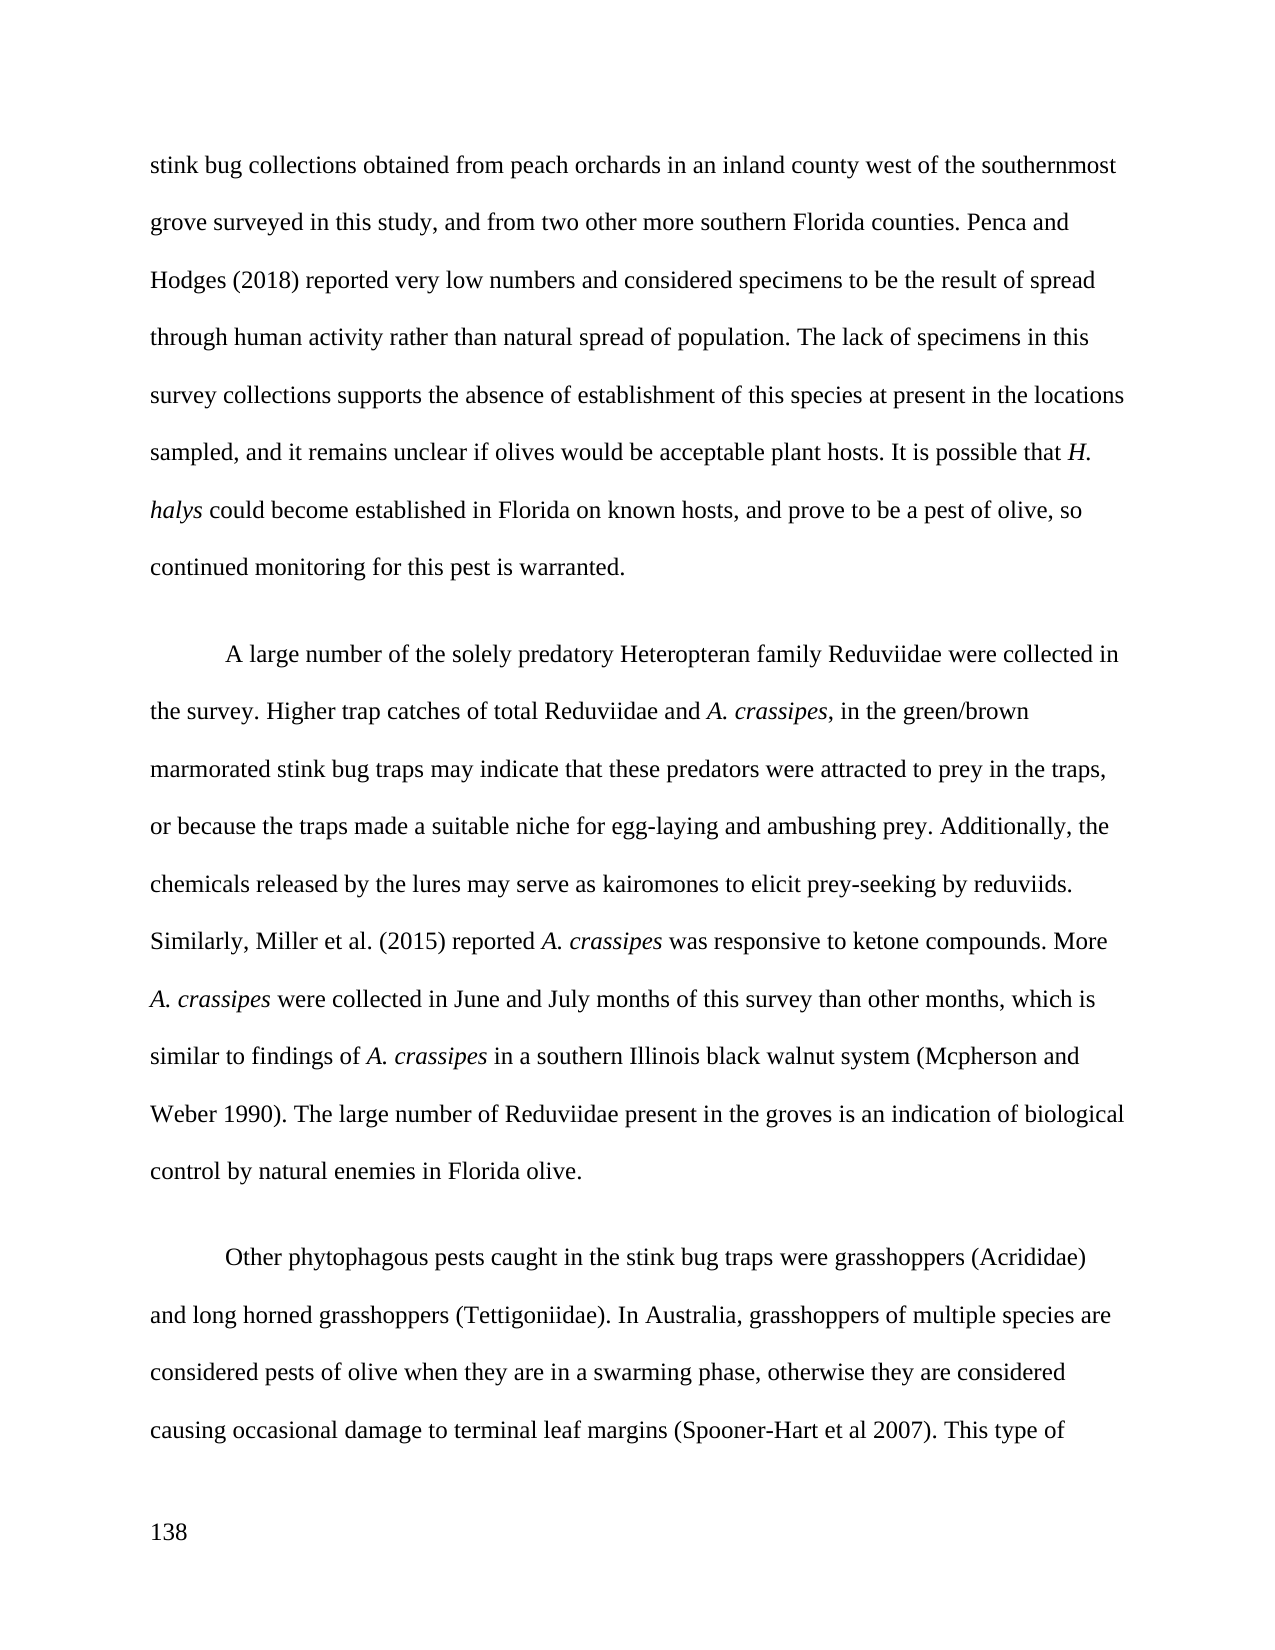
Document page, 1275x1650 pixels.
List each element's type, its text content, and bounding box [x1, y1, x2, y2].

text A large number of the solely predatory Heteropteran family Reduviidae were collected in the survey. Higher trap catches of total Reduviidae and A. crassipes, in the green/brown marmorated stink bug traps may indicate that these predators were attracted to prey in the traps, or because the traps made a suitable niche for egg-laying and ambushing prey. Additionally, the chemicals released by the lures may serve as kairomones to elicit prey-seeking by reduviids. Similarly, Miller et al. (2015) reported A. crassipes was responsive to ketone compounds. More A. crassipes were collected in June and July months of this survey than other months, which is similar to findings of A. crassipes in a southern Illinois black walnut system (Mcpherson and Weber 1990). The large number of Reduviidae present in the groves is an indication of biological control by natural enemies in Florida olive. [150, 639, 1125, 1185]
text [150, 1242, 1125, 1444]
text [150, 150, 1125, 581]
